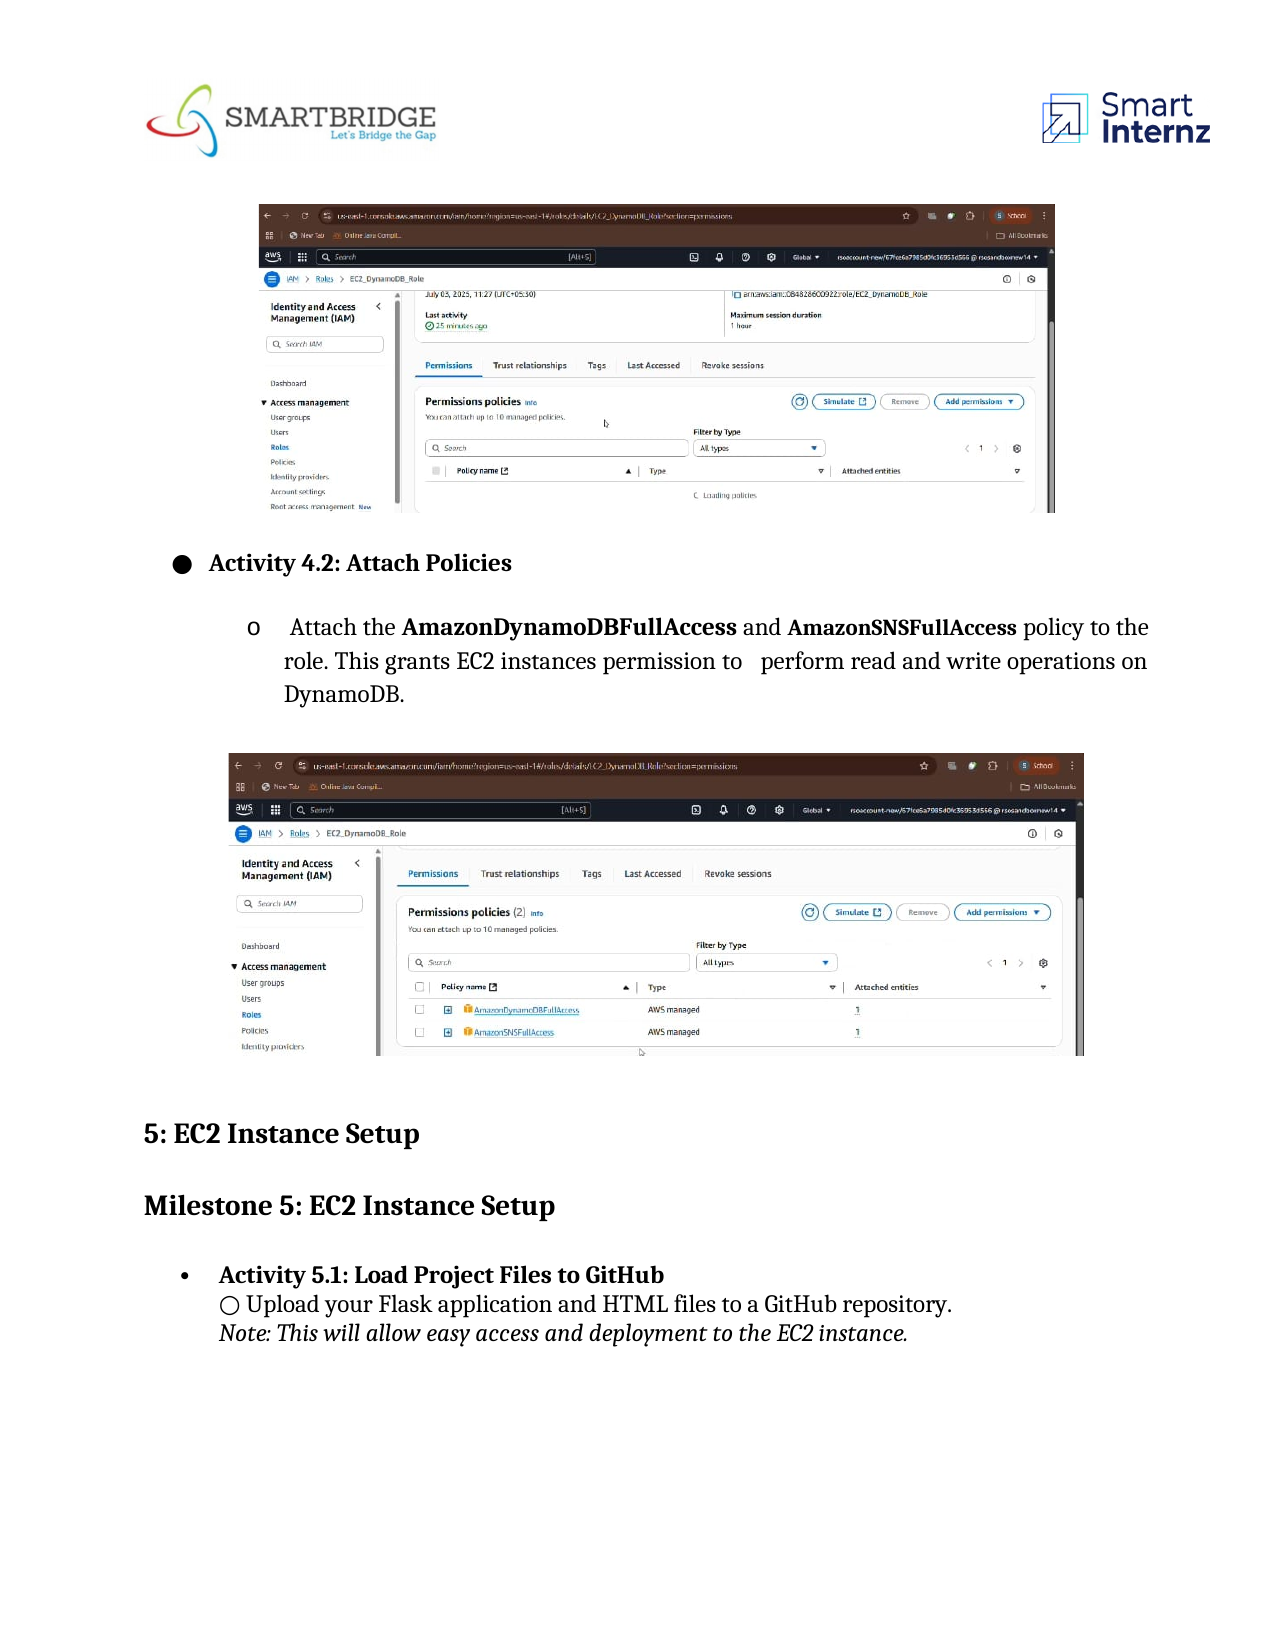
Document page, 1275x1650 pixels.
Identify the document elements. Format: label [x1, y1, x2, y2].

picture [143, 78, 439, 161]
picture [228, 753, 1084, 1056]
picture [1037, 92, 1214, 143]
picture [258, 204, 1055, 513]
